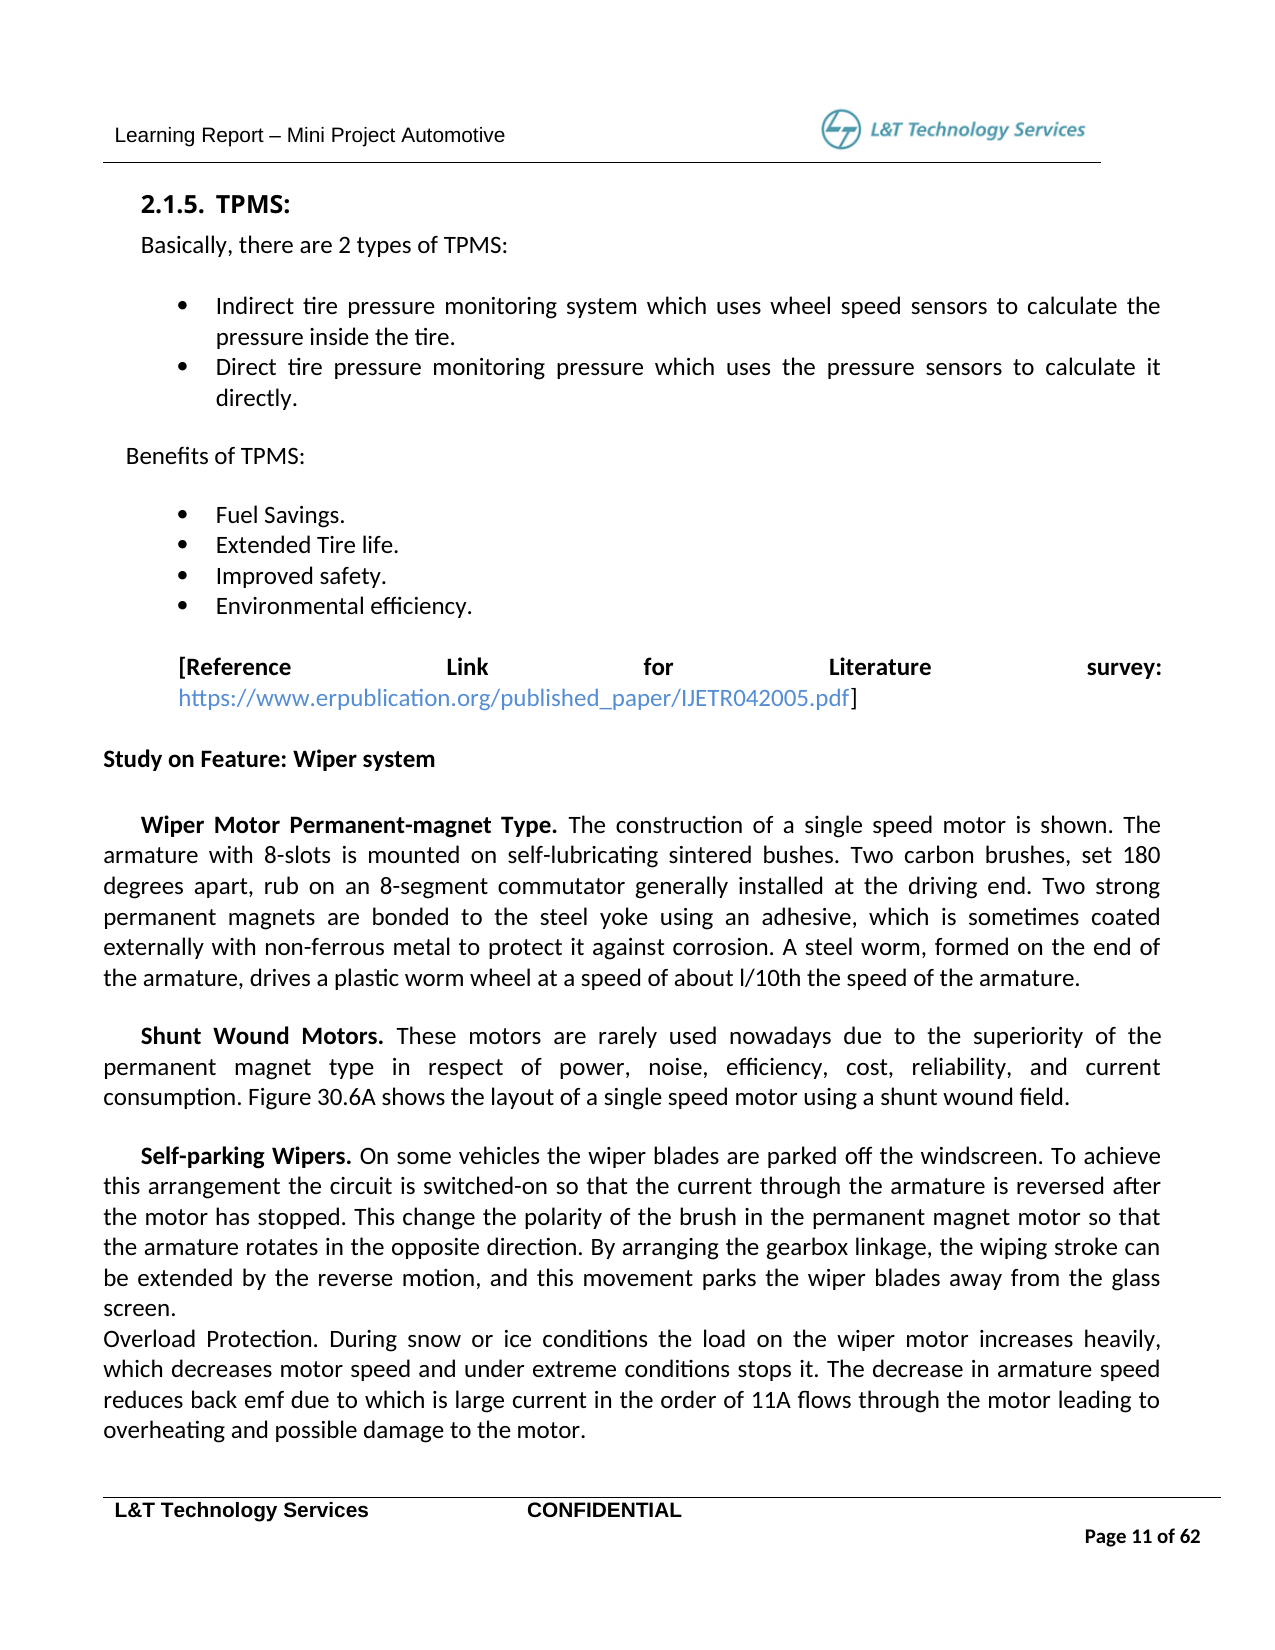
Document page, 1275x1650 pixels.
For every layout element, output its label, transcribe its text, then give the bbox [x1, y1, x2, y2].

list Direct tire pressure monitoring pressure which uses the pressure sensors to calculate it directly. [178, 351, 1162, 412]
text Shunt Wound Motors. These motors are rarely used nowadays due to the superiority of the permanent magnet type in respect of power, noise, efficiency, cost, reliability, and current consumption. Figure 30.6A shows the layout of a single speed motor using a shunt wound field. [103, 1020, 1162, 1112]
list Extended Tire life. [178, 529, 1162, 560]
text Self-parking Wipers. On some vehicles the wiper blades are parked off the windscreen. To achieve this arrangement the circuit is switched-on so that the current through the armature is reversed after the motor has stopped. This change the polarity of the brush in the permanent magnet motor so that the armature rotates in the opposite direction. By arranging the gearbox linkage, the wiping stroke can be extended by the reverse motion, and this movement parks the wiper blades away from the glass screen. Overload Protection. During snow or ice conditions the load on the wiper motor increases heavily, which decreases motor speed and under extreme conditions stops it. The decrease in armature speed reduces back emf due to which is large current in the order of 11A flows through the motor leading to overheating and possible damage to the motor. [103, 1140, 1162, 1445]
text [Reference Link for Literature survey: https://www.erpublication.org/published_paper/IJETR042005.pdf] [178, 651, 1162, 712]
text Basically, there are 2 types of TPMS: [103, 229, 1162, 259]
text Wiper Motor Permanent-magnet Type. The construction of a single speed motor is shown. The armature with 8-slots is mounted on self-lubricating sintered bushes. Two carbon brushes, set 180 degrees apart, rub on an 8-segment commutator generally installed at the driving end. Two strong permanent magnets are bonded to the steel yoke using an adhesive, which is sometimes coated externally with non-ferrous metal to protect it against corrosion. A steel worm, formed on the end of the armature, drives a plastic worm wheel at a speed of about l/10th the speed of the armature. [103, 809, 1162, 992]
list Fuel Savings. [178, 499, 1162, 529]
list Environmental efficiency. [178, 590, 1162, 621]
subtitle TPMS: [141, 187, 1162, 221]
list Improved safety. [178, 560, 1162, 590]
list Indirect tire pressure monitoring system which uses wheel speed sensors to calculate the pressure inside the tire. [178, 290, 1162, 351]
text Benefits of TPMS: [103, 440, 1162, 471]
text Study on Feature: Wiper system [103, 743, 1162, 773]
